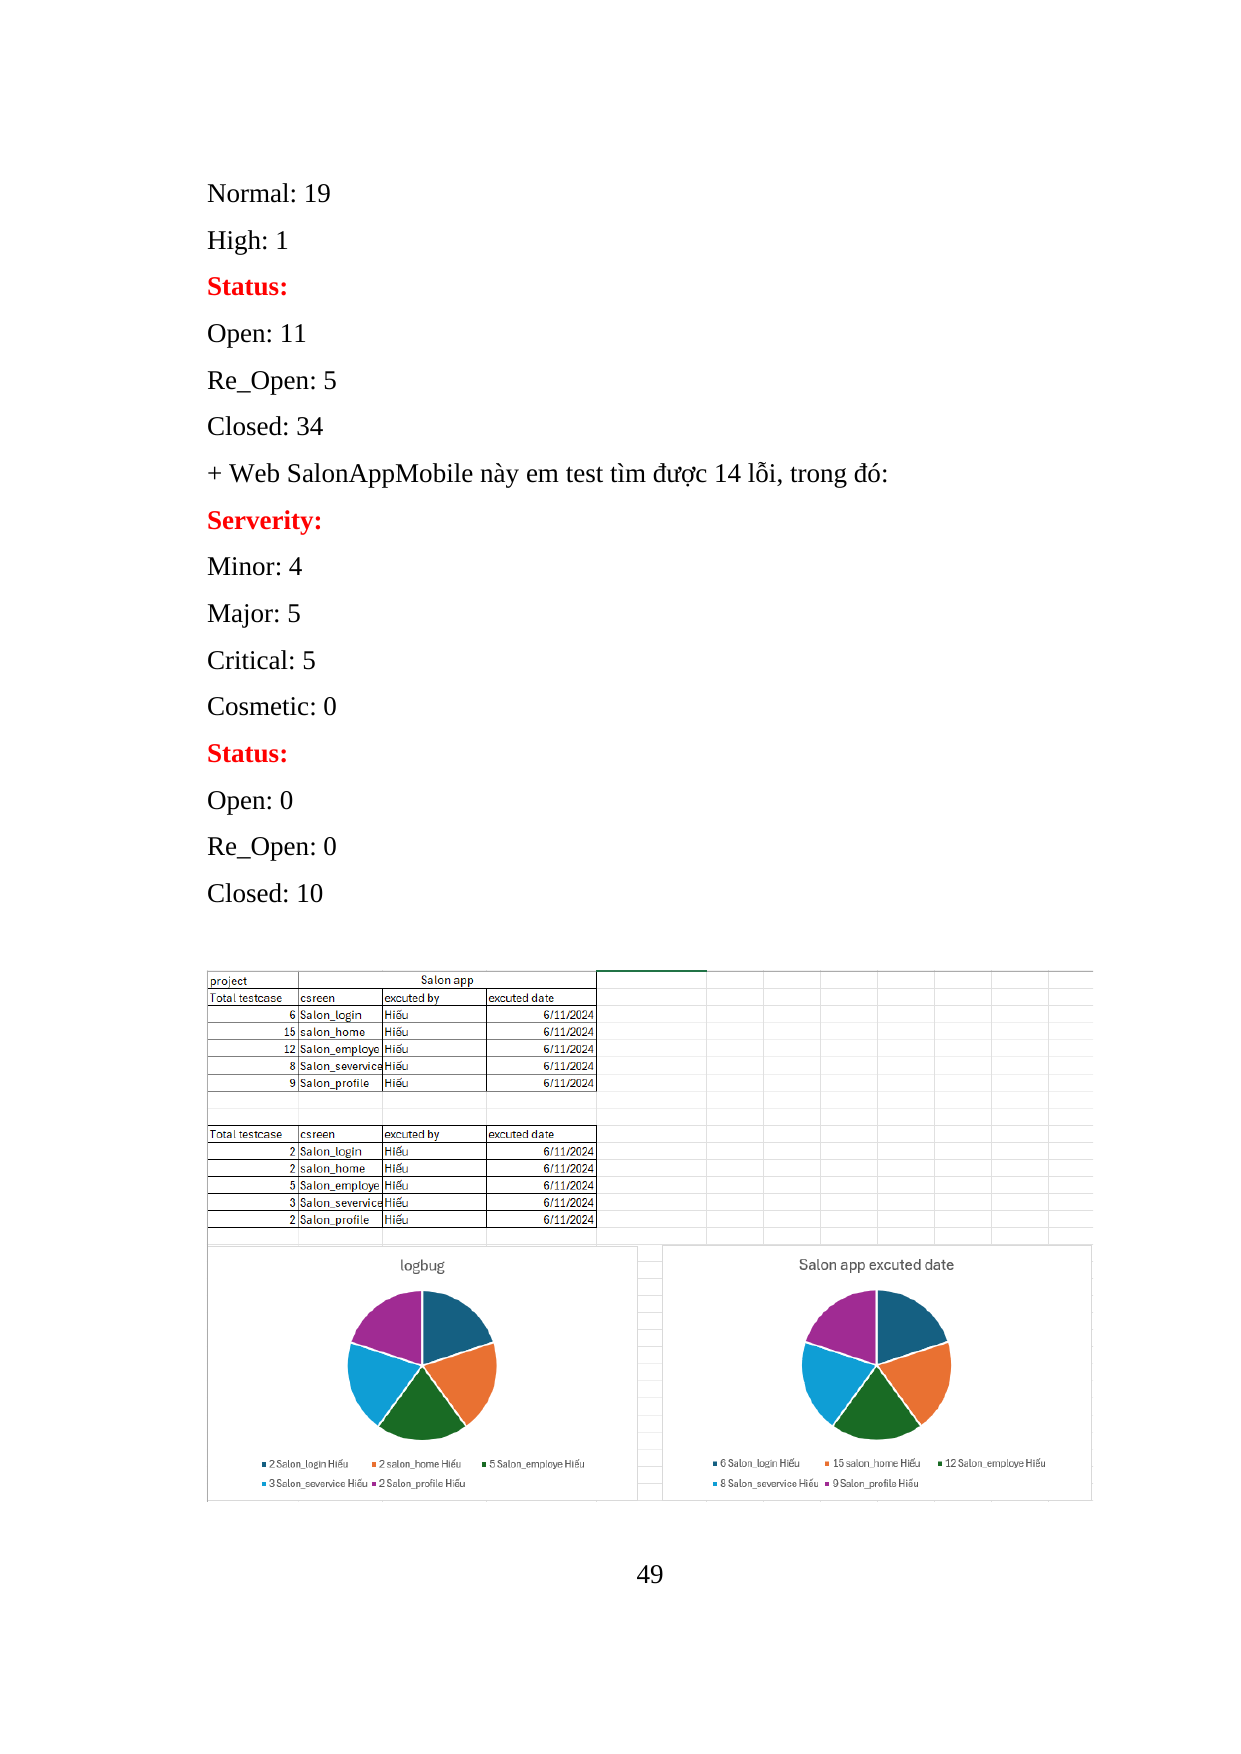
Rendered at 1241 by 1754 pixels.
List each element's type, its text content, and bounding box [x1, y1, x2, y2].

text Normal: 19 [207, 177, 1093, 208]
text High: 1 [207, 224, 1093, 255]
text Cosmetic: 0 [207, 691, 1093, 722]
text Critical: 5 [207, 644, 1093, 675]
text Major: 5 [207, 597, 1093, 628]
text + Web SalonAppMobile này em test tìm được 14 lỗi, trong đó: [207, 457, 1093, 488]
text Re_Open: 5 [207, 364, 1093, 395]
text Minor: 4 [207, 551, 1093, 582]
text Serverity: [207, 504, 1093, 535]
text Status: [207, 737, 1093, 768]
text Status: [207, 271, 1093, 302]
text Open: 0 [207, 784, 1093, 815]
text Open: 11 [207, 317, 1093, 348]
text Closed: 34 [207, 411, 1093, 442]
text Re_Open: 0 [207, 831, 1093, 862]
picture [206, 970, 1094, 1502]
text Closed: 10 [207, 877, 1093, 908]
